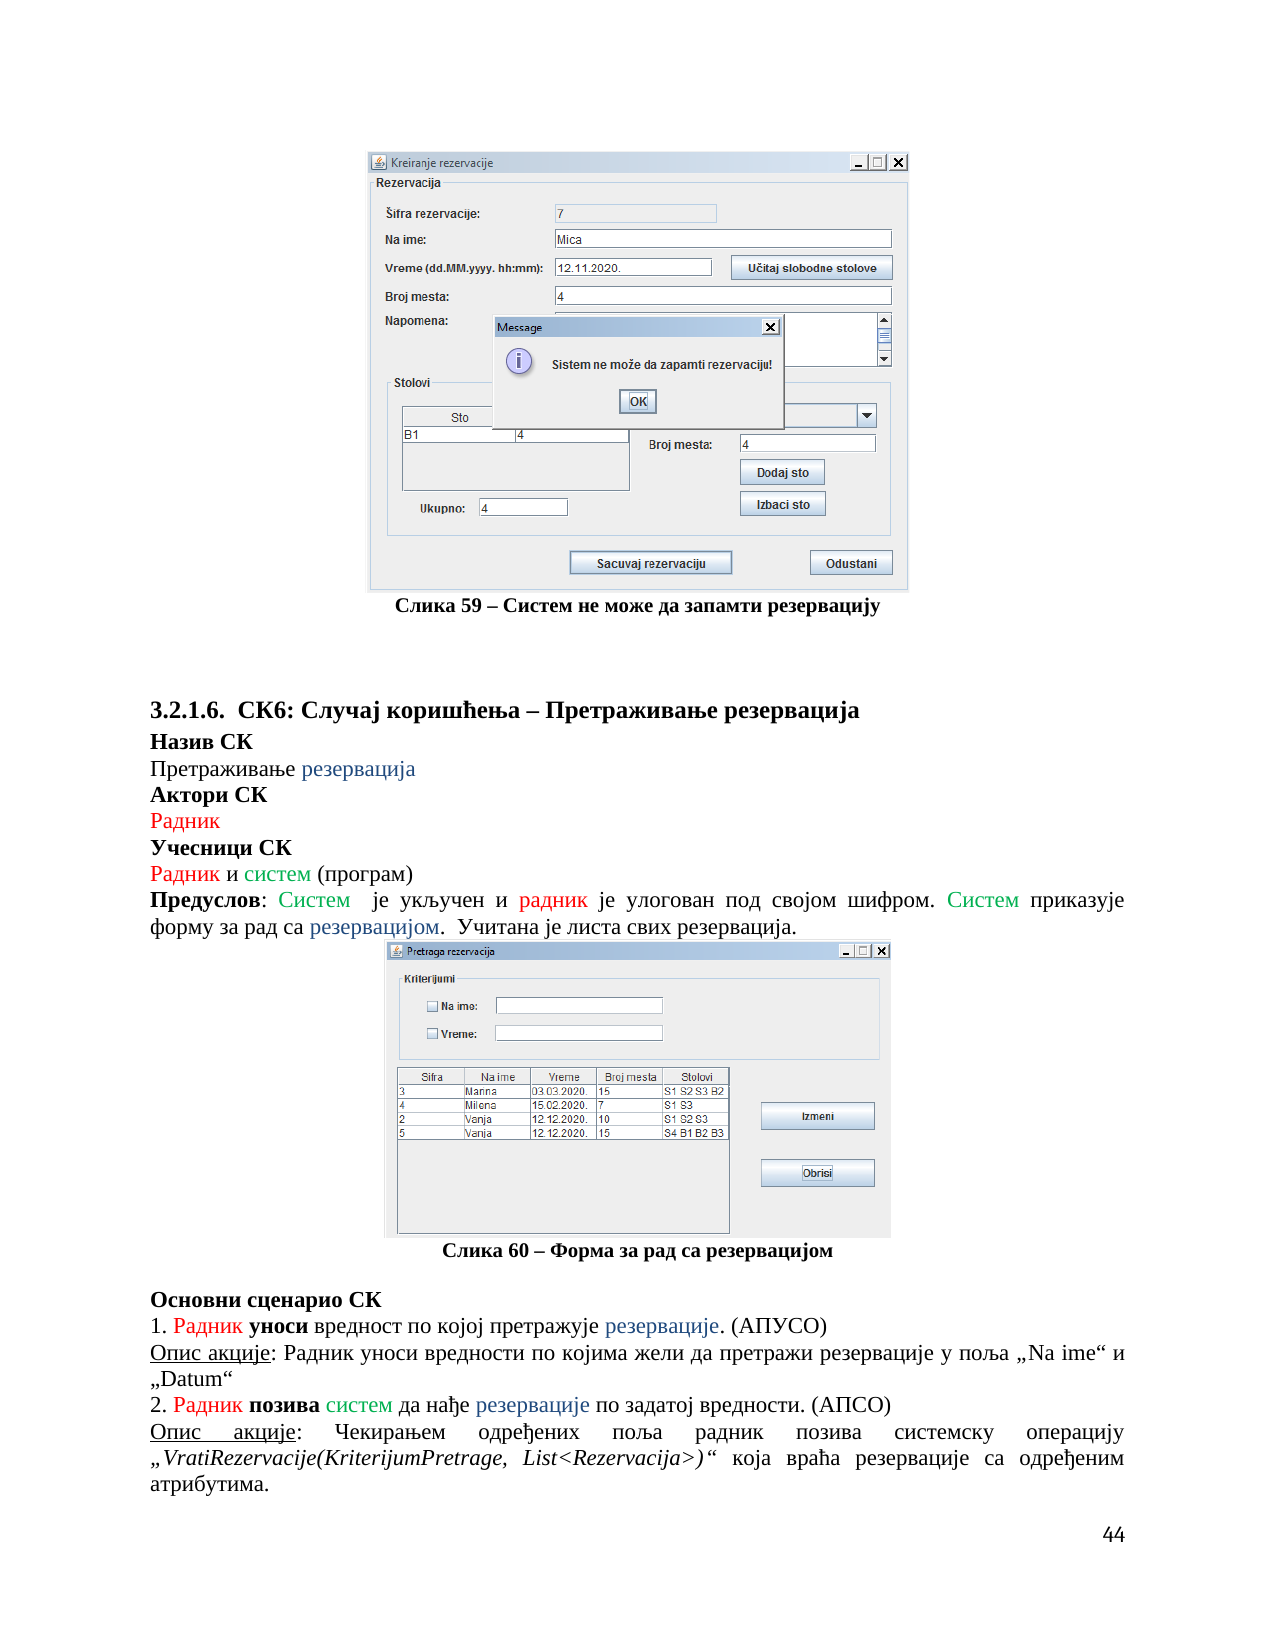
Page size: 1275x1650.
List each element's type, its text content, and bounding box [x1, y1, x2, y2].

text 2. Радник позива систем да нађе резервације по задатој вредности. (АПСО) [150, 1391, 1125, 1418]
text Опис акције: Радник уноси вредности по којима жели да претражи резервације у поља „Na ime“ и „Datum“ [150, 1339, 1125, 1391]
text Слика 60 – Форма за рад са резервацијом [150, 1238, 1125, 1262]
text Радник [150, 807, 1125, 834]
subtitle 3.2.1.6. СК6: Случај коришћења – Претраживање резервација [150, 695, 1125, 724]
text Опис акције: Чекирањем одређених поља радник позива системску операцију „VratiRezervacije(KriterijumPretrage, List<Rezervacija>)“ која враћа резервације са одређеним атрибутима. [150, 1418, 1125, 1497]
picture [365, 150, 910, 593]
picture [384, 939, 891, 1238]
text Претраживање резервација [150, 755, 1125, 781]
text Основни сценарио СК [150, 1286, 1125, 1312]
text Назив СК [150, 728, 1125, 755]
text Радник и систем (програм) [150, 860, 1125, 886]
text Учесници СК [150, 834, 1125, 860]
text Предуслов: Систем је укључен и радник je улогован под својом шифром. Систем приказује форму за рад са резервацијом. Учитана је листа свих резервација. [150, 886, 1125, 939]
text Актори СК [150, 781, 1125, 807]
text Слика 59 – Систем не може да запамти резервацију [150, 593, 1125, 617]
text 1. Радник уноси вредност по којој претражује резервације. (АПУСО) [150, 1312, 1125, 1339]
